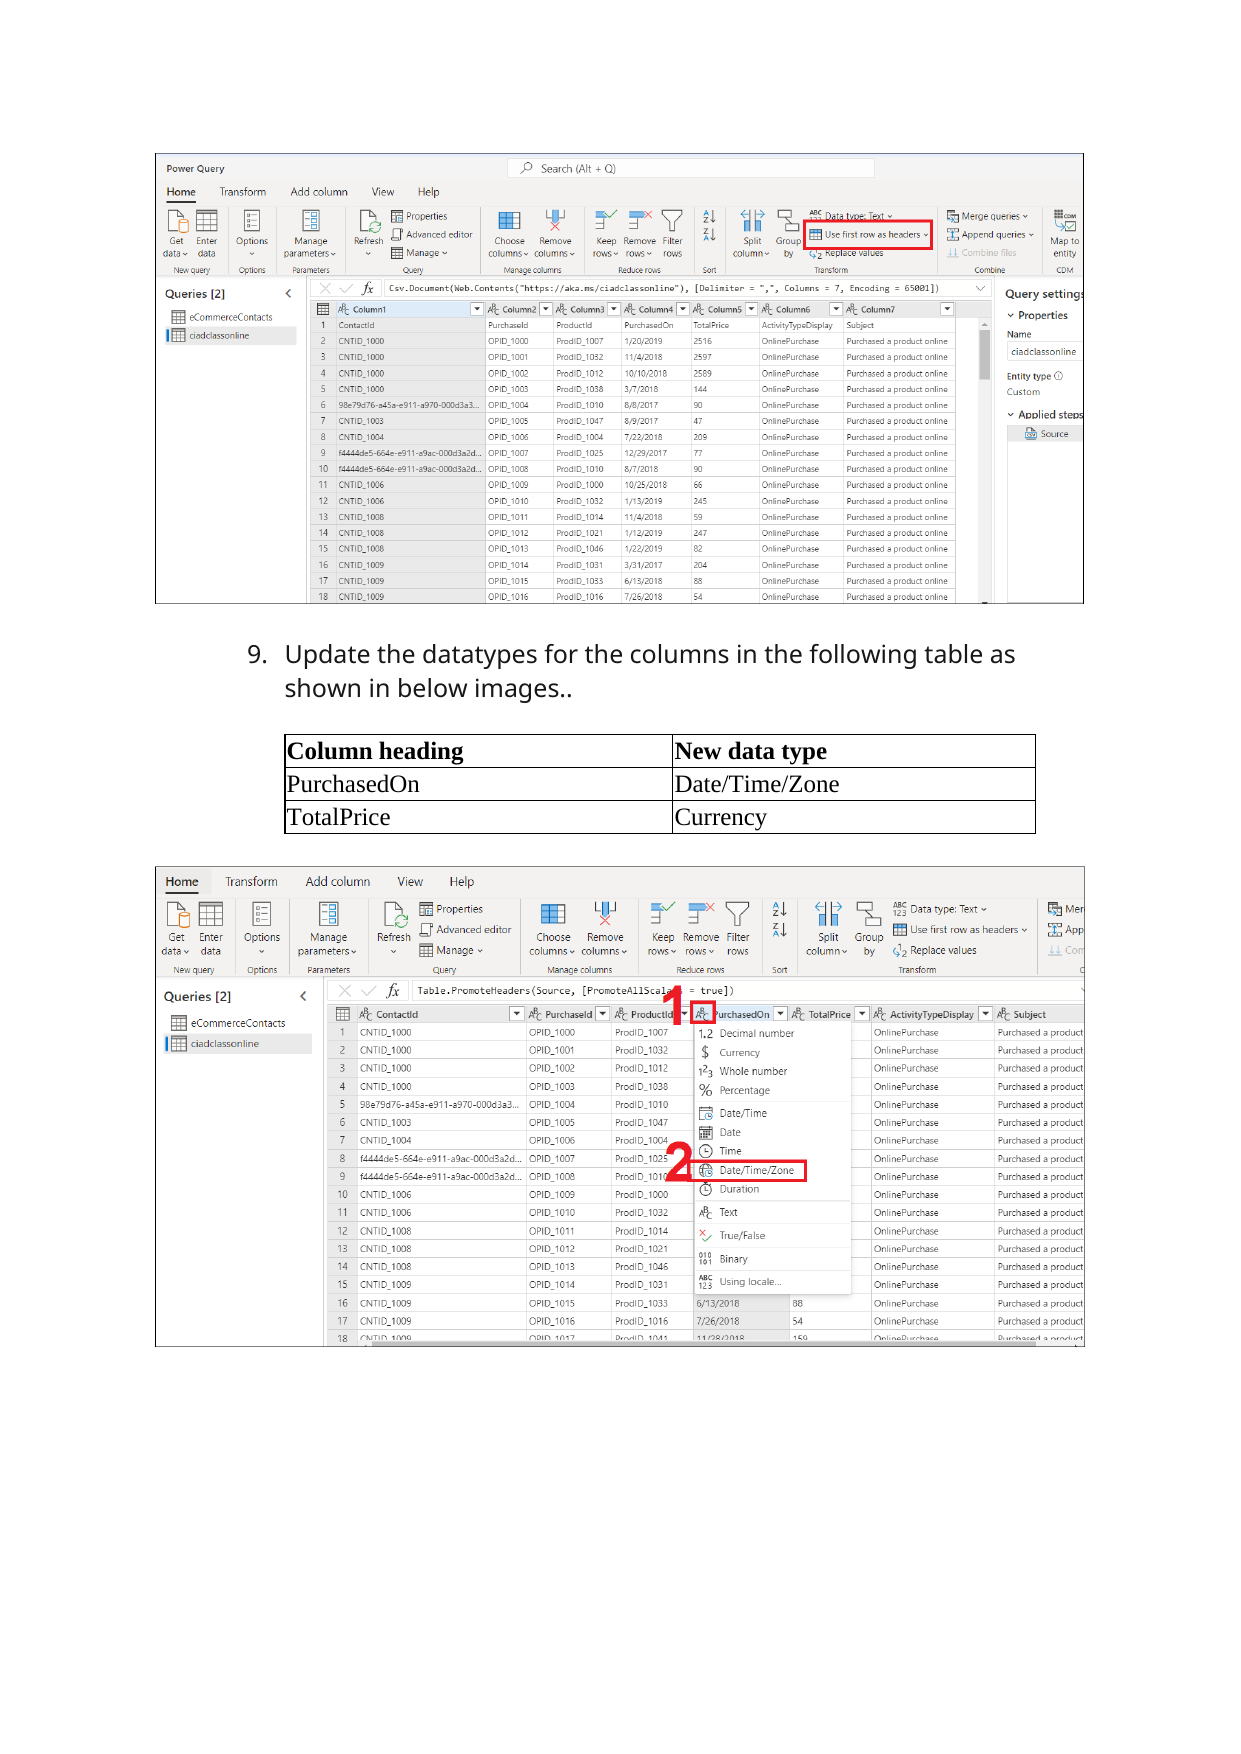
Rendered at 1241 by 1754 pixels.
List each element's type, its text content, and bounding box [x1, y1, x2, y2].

table_header Column heading [286, 735, 672, 767]
picture [150, 150, 1089, 608]
table_cell TotalPrice [286, 801, 672, 832]
list Update the datatypes for the columns in the following table as shown in below images.. [247, 636, 1090, 704]
table_cell PurchasedOn [286, 768, 672, 799]
picture [150, 862, 1089, 1353]
table_cell Currency [673, 801, 1035, 832]
table_header New data type [673, 735, 1035, 767]
table_cell Date/Time/Zone [673, 768, 1035, 799]
